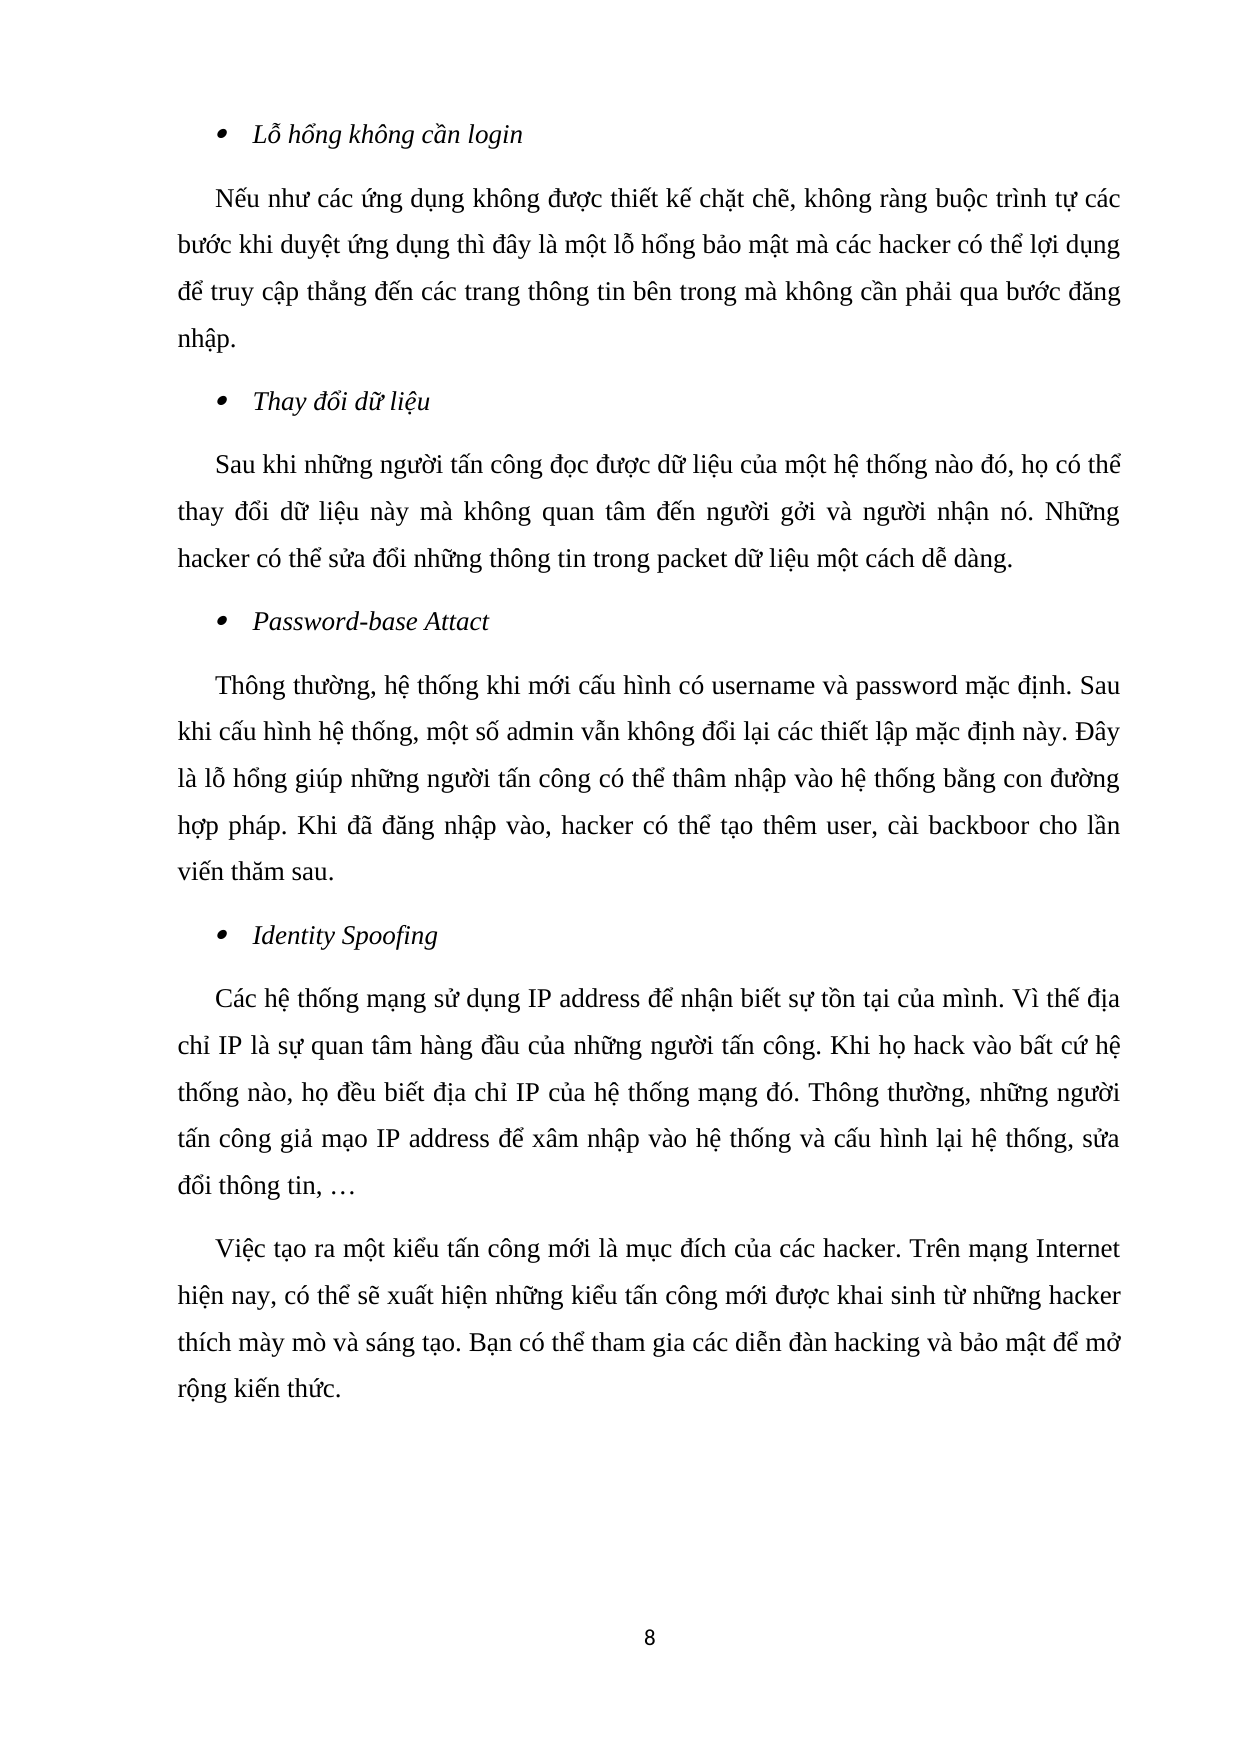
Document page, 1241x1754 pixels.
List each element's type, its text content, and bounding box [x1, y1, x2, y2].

text Sau khi những người tấn công đọc được dữ liệu của một hệ thống nào đó, họ có thể thay đổi dữ liệu này mà không quan tâm đến người gởi và người nhận nó. Những hacker có thể sửa đổi những thông tin trong packet dữ liệu một cách dễ dàng. [177, 448, 1122, 573]
text Việc tạo ra một kiểu tấn công mới là mục đích của các hacker. Trên mạng Internet hiện nay, có thể sẽ xuất hiện những kiểu tấn công mới được khai sinh từ những hacker thích mày mò và sáng tạo. Bạn có thể tham gia các diễn đàn hacking và bảo mật để mở rộng kiến thức. [177, 1232, 1122, 1403]
text Các hệ thống mạng sử dụng IP address để nhận biết sự tồn tại của mình. Vì thế địa chỉ IP là sự quan tâm hàng đầu của những người tấn công. Khi họ hack vào bất cứ hệ thống nào, họ đều biết địa chỉ IP của hệ thống mạng đó. Thông thường, những người tấn công giả mạo IP address để xâm nhập vào hệ thống và cấu hình lại hệ thống, sửa đổi thông tin, … [177, 982, 1122, 1200]
list Password-base Attact [215, 605, 1122, 636]
list Thay đổi dữ liệu [215, 385, 1122, 416]
text Nếu như các ứng dụng không được thiết kế chặt chẽ, không ràng buộc trình tự các bước khi duyệt ứng dụng thì đây là một lỗ hổng bảo mật mà các hacker có thể lợi dụng để truy cập thẳng đến các trang thông tin bên trong mà không cần phải qua bước đăng nhập. [177, 182, 1122, 353]
text Thông thường, hệ thống khi mới cấu hình có username và password mặc định. Sau khi cấu hình hệ thống, một số admin vẫn không đổi lại các thiết lập mặc định này. Đây là lỗ hổng giúp những người tấn công có thể thâm nhập vào hệ thống bằng con đường hợp pháp. Khi đã đăng nhập vào, hacker có thể tạo thêm user, cài backboor cho lần viến thăm sau. [177, 669, 1122, 887]
list Identity Spoofing [215, 919, 1122, 950]
list Lỗ hổng không cần login [215, 118, 1122, 149]
